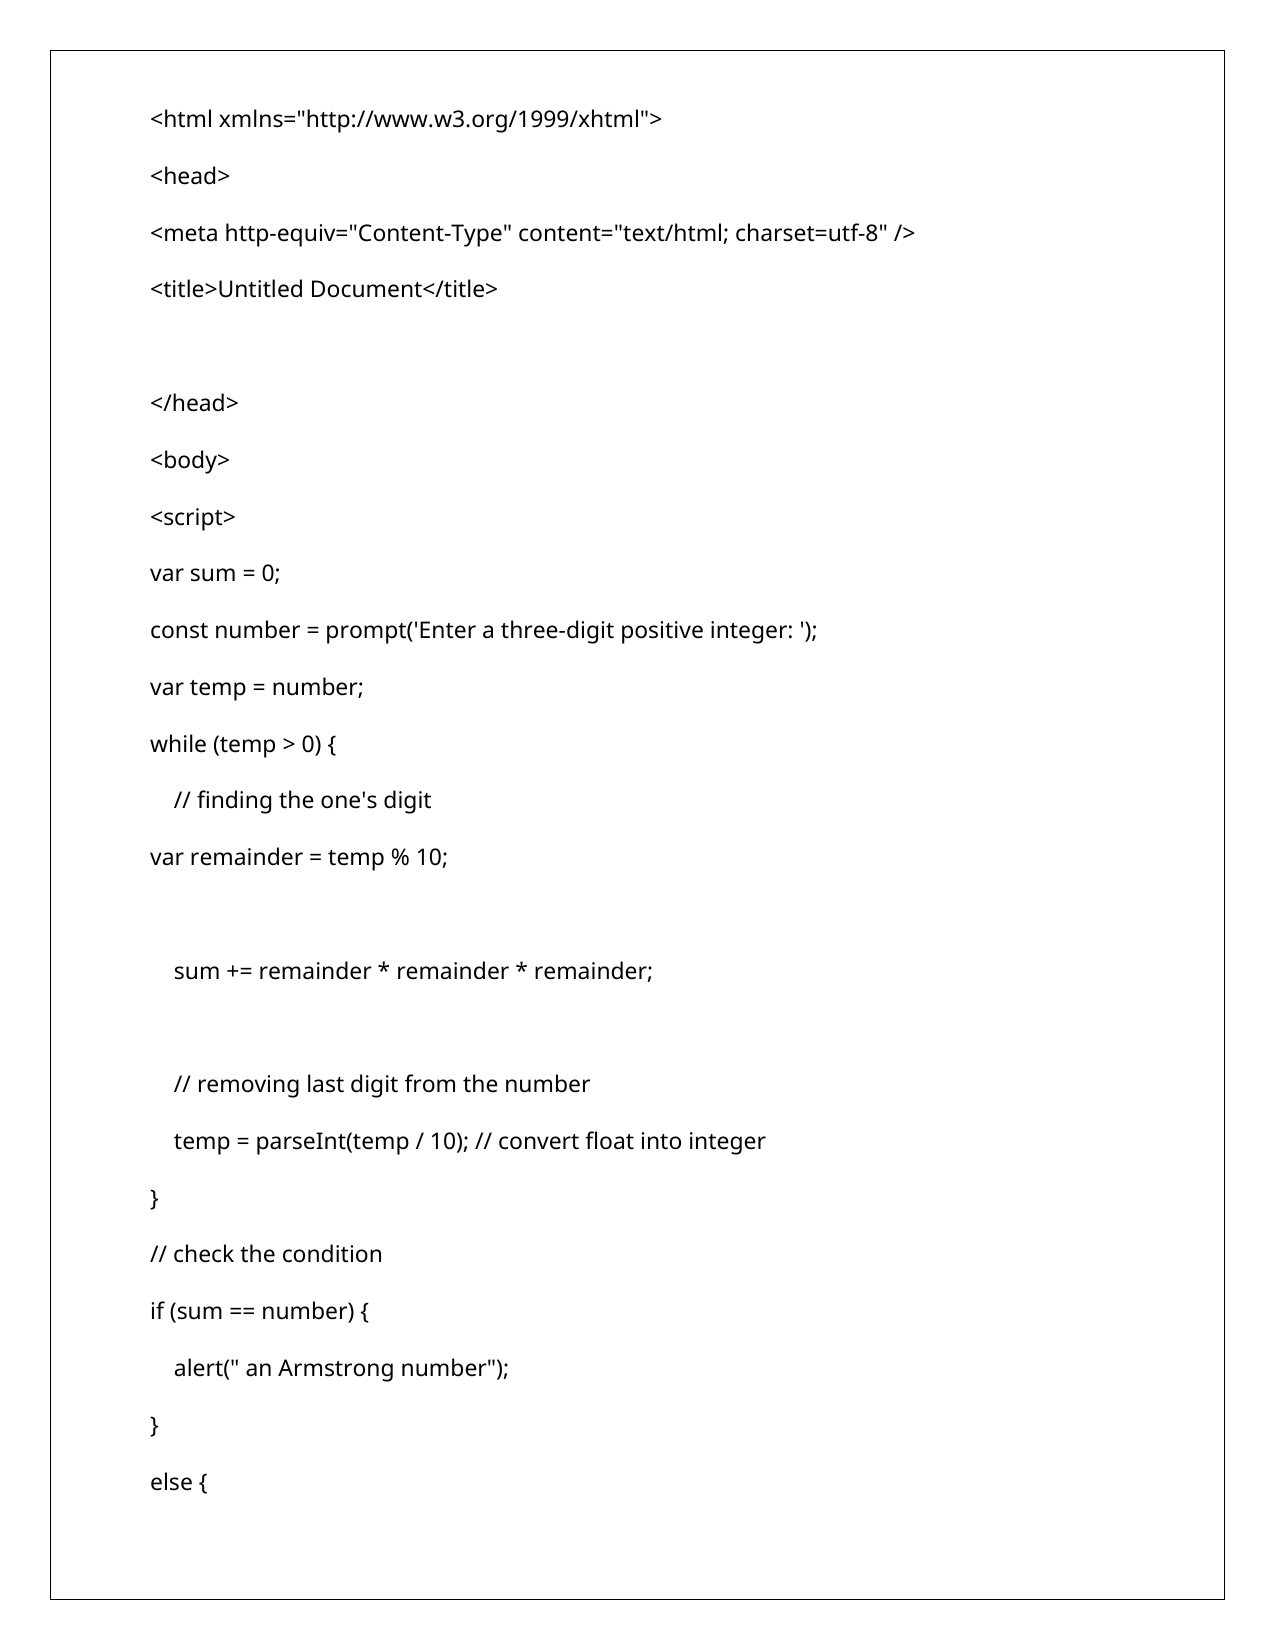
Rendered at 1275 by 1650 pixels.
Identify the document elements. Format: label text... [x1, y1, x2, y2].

text if (sum == number) { [150, 1295, 1125, 1326]
text // check the condition [150, 1238, 1125, 1270]
text const number = prompt('Enter a three-digit positive integer: '); [150, 614, 1125, 645]
text <script> [150, 500, 1125, 532]
text } [150, 1182, 1125, 1213]
text <title>Untitled Document</title> [150, 273, 1125, 304]
text <meta http-equiv="Content-Type" content="text/html; charset=utf-8" /> [150, 217, 1125, 248]
text // removing last digit from the number [150, 1068, 1125, 1099]
text var sum = 0; [150, 557, 1125, 588]
text else { [150, 1466, 1125, 1497]
text alert(" an Armstrong number"); [150, 1352, 1125, 1383]
text </head> [150, 387, 1125, 418]
text <html xmlns="http://www.w3.org/1999/xhtml"> [150, 103, 1125, 134]
text while (temp > 0) { [150, 727, 1125, 759]
text // finding the one's digit [150, 784, 1125, 816]
text temp = parseInt(temp / 10); // convert float into integer [150, 1125, 1125, 1156]
text var remainder = temp % 10; [150, 841, 1125, 872]
text } [150, 1409, 1125, 1440]
text <body> [150, 444, 1125, 475]
text var temp = number; [150, 671, 1125, 702]
text sum += remainder * remainder * remainder; [150, 954, 1125, 986]
text <head> [150, 160, 1125, 191]
